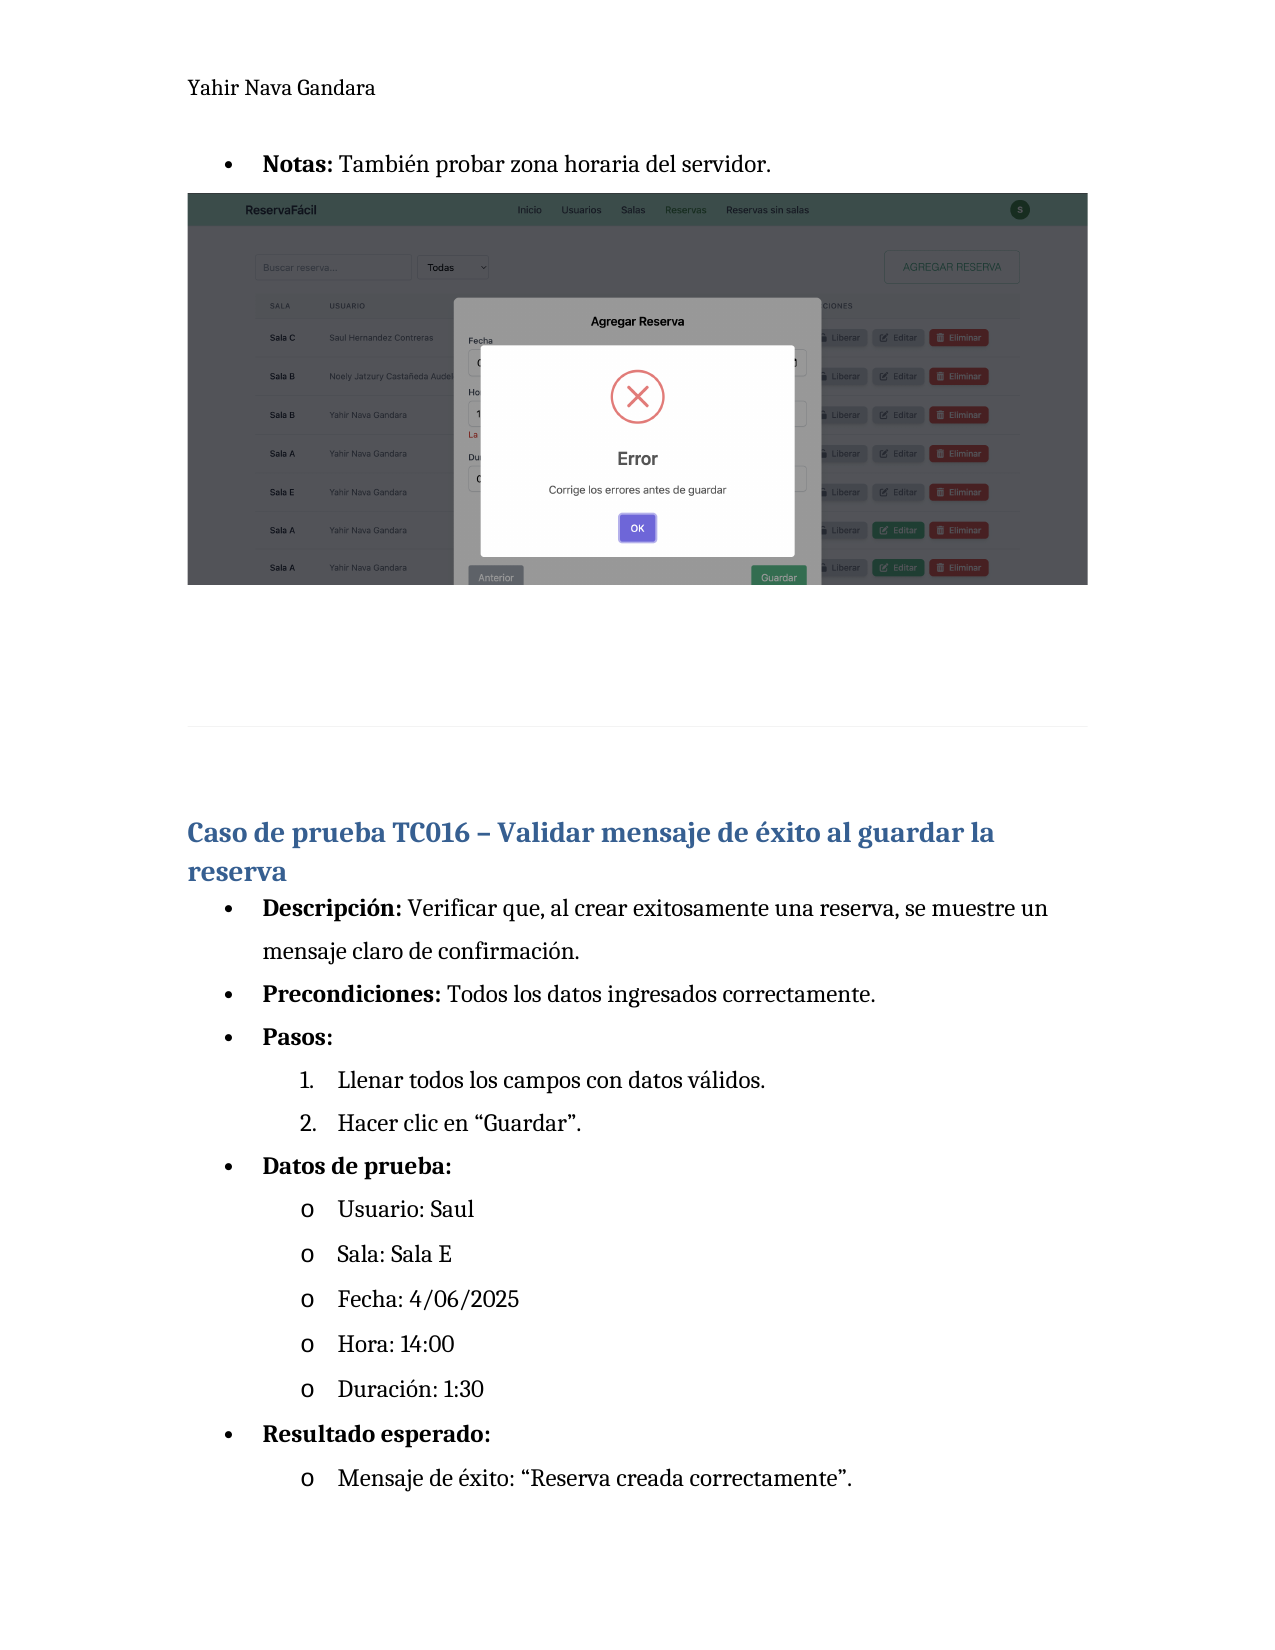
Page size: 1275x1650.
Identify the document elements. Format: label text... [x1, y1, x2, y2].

list Notas: También probar zona horaria del servidor. [225, 150, 1087, 179]
list Precondiciones: Todos los datos ingresados correctamente. [225, 980, 1087, 1008]
list Fecha: 4/06/2025 [300, 1285, 1087, 1315]
list Hora: 14:00 [300, 1330, 1087, 1360]
list Usuario: Saul [300, 1195, 1087, 1225]
list Duración: 1:30 [300, 1375, 1087, 1405]
list Resultado esperado: [225, 1420, 1087, 1449]
picture [187, 193, 1088, 585]
list Descripción: Verificar que, al crear exitosamente una reserva, se muestre un mensaje claro de confirmación. [225, 893, 1087, 965]
list Mensaje de éxito: “Reserva creada correctamente”. [300, 1463, 1087, 1493]
list Datos de prueba: [225, 1152, 1087, 1181]
list Sala: Sala E [300, 1240, 1087, 1270]
list Hacer clic en “Guardar”. [300, 1109, 1087, 1138]
subtitle Caso de prueba TC016 – Validar mensaje de éxito al guardar la reserva [187, 816, 1087, 888]
list Llenar todos los campos con datos válidos. [300, 1066, 1087, 1095]
list Pasos: [225, 1023, 1087, 1052]
